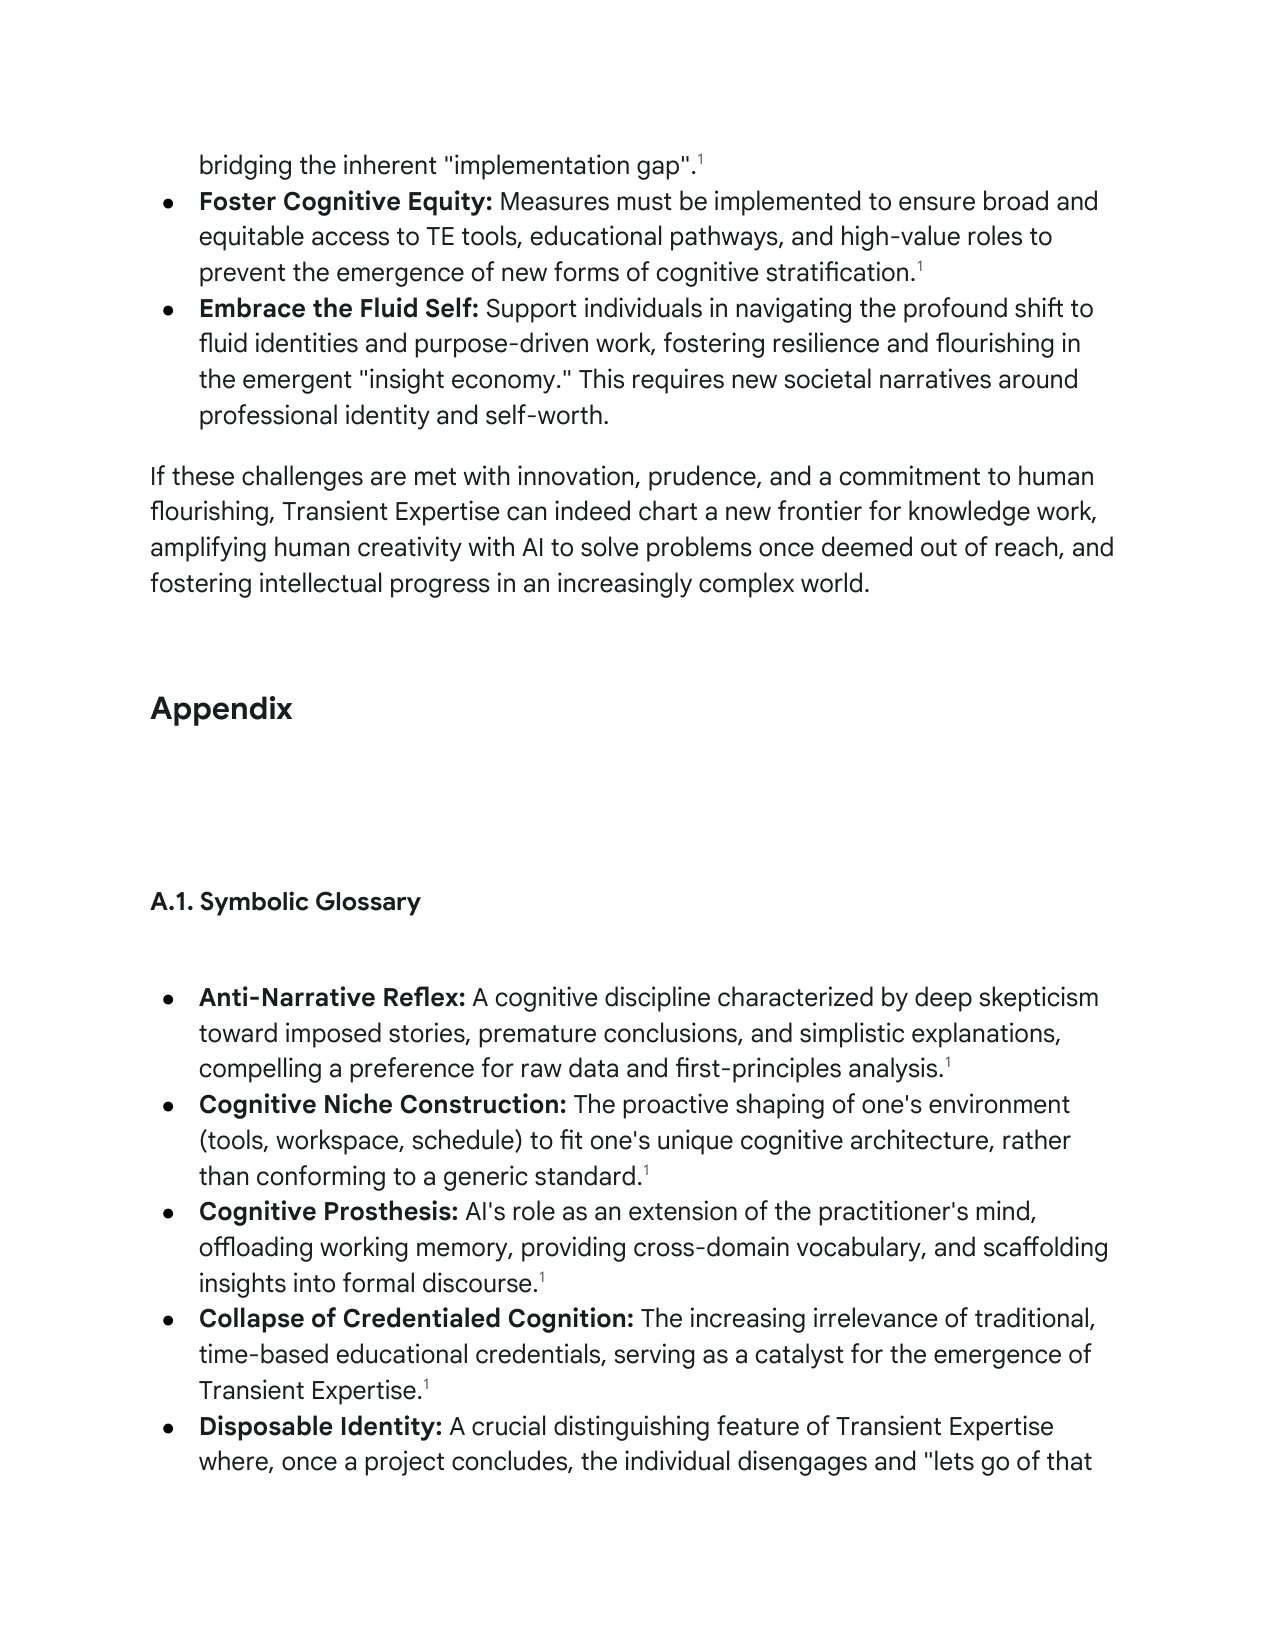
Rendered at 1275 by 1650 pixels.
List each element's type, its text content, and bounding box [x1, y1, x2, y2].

text If these challenges are met with innovation, prudence, and a commitment to human flourishing, Transient Expertise can indeed chart a new frontier for knowledge work, amplifying human creativity with AI to solve problems once deemed out of reach, and fostering intellectual progress in an increasingly complex world. [150, 461, 1125, 599]
subtitle Appendix [150, 689, 1125, 729]
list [161, 150, 1125, 181]
list Foster Cognitive Equity: Measures must be implemented to ensure broad and equitable access to TE tools, educational pathways, and high-value roles to prevent the emergence of new forms of cognitive stratification.1 [161, 186, 1125, 288]
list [161, 1411, 1125, 1478]
list Collapse of Credentialed Cognition: The increasing irrelevance of traditional, time-based educational credentials, serving as a catalyst for the emergence of Transient Expertise.1 [161, 1304, 1125, 1407]
list Embrace the Fluid Self: Support individuals in navigating the profound shift to fluid identities and purpose-driven work, fostering resilience and flourishing in the emergent "insight economy." This requires new societal narratives around professional identity and self-worth. [161, 293, 1125, 431]
subtitle A.1. Symbolic Glossary [150, 886, 1125, 917]
list Cognitive Prosthesis: AI's role as an extension of the practitioner's mind, offloading working memory, providing cross-domain vocabulary, and scaffolding insights into formal discourse.1 [161, 1197, 1125, 1299]
list Cognitive Niche Construction: The proactive shaping of one's environment (tools, workspace, schedule) to fit one's unique cognitive architecture, rather than conforming to a generic standard.1 [161, 1089, 1125, 1192]
list Anti-Narrative Reflex: A cognitive discipline characterized by deep skepticism toward imposed stories, premature conclusions, and simplistic explanations, compelling a preference for raw data and first-principles analysis.1 [161, 982, 1125, 1085]
